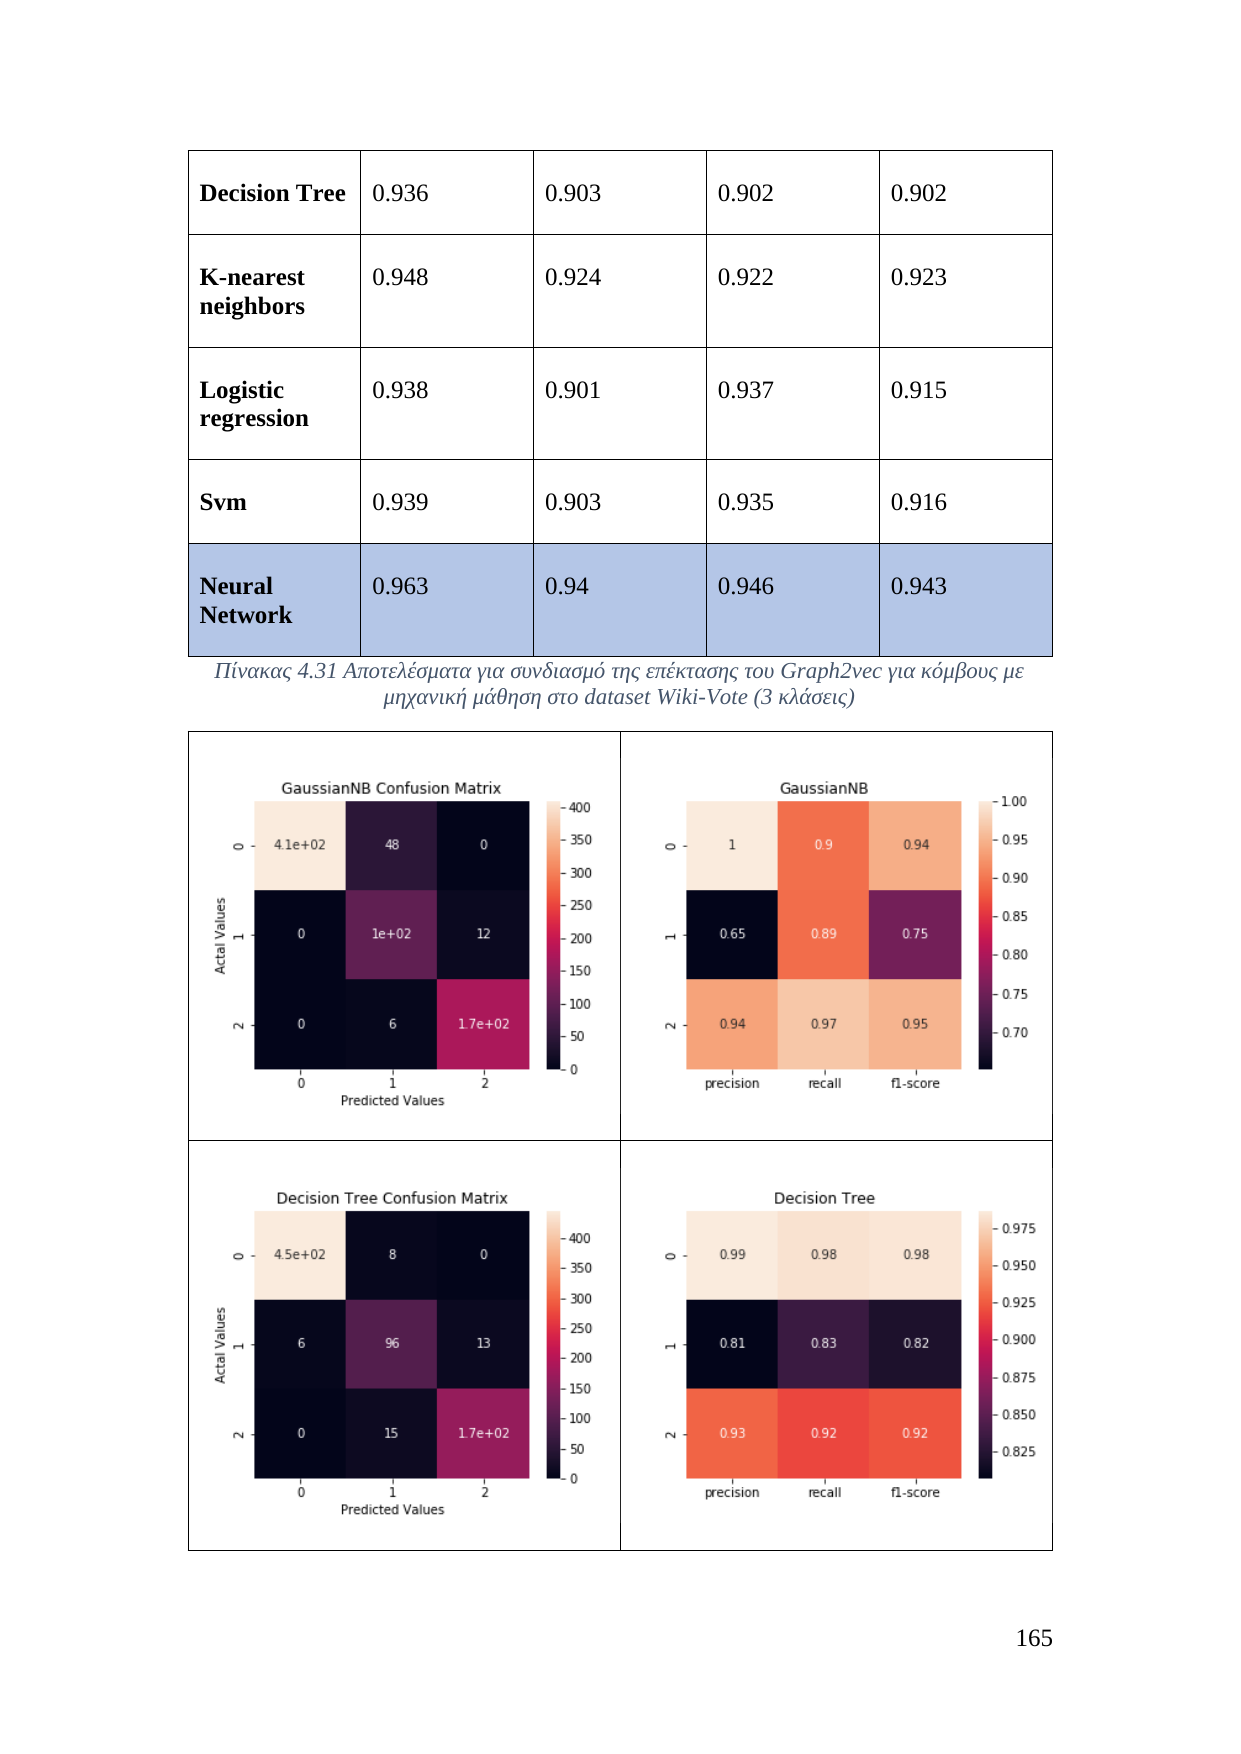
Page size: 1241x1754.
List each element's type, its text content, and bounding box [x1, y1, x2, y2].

table_cell Neural Network [189, 544, 360, 656]
table_cell 0.915 [880, 348, 1052, 459]
table_cell [189, 1141, 620, 1550]
table_cell 0.94 [534, 544, 706, 656]
picture [631, 758, 1053, 1114]
table_cell 0.943 [880, 544, 1052, 656]
table_cell 0.922 [707, 235, 879, 347]
table_cell 0.903 [534, 151, 706, 234]
picture [631, 1168, 1053, 1523]
picture [199, 1168, 621, 1523]
table_cell 0.902 [880, 151, 1052, 234]
table_cell 0.935 [707, 460, 879, 543]
table_header [189, 732, 620, 1140]
table_cell K-nearest neighbors [189, 235, 360, 347]
table_cell 0.937 [707, 348, 879, 459]
table_cell Svm [189, 460, 360, 543]
table_header [621, 732, 1052, 1140]
table_cell 0.963 [361, 544, 533, 656]
table_cell Logistic regression [189, 348, 360, 459]
table_cell [621, 1141, 1052, 1550]
table_cell Decision Tree [189, 151, 360, 234]
table_cell 0.946 [707, 544, 879, 656]
table_cell 0.916 [880, 460, 1052, 543]
table_cell 0.924 [534, 235, 706, 347]
table_cell 0.948 [361, 235, 533, 347]
table_cell 0.901 [534, 348, 706, 459]
table_cell 0.936 [361, 151, 533, 234]
table_cell 0.923 [880, 235, 1052, 347]
table_cell 0.938 [361, 348, 533, 459]
table_cell 0.902 [707, 151, 879, 234]
table_cell 0.939 [361, 460, 533, 543]
table_cell 0.903 [534, 460, 706, 543]
picture [199, 758, 621, 1114]
